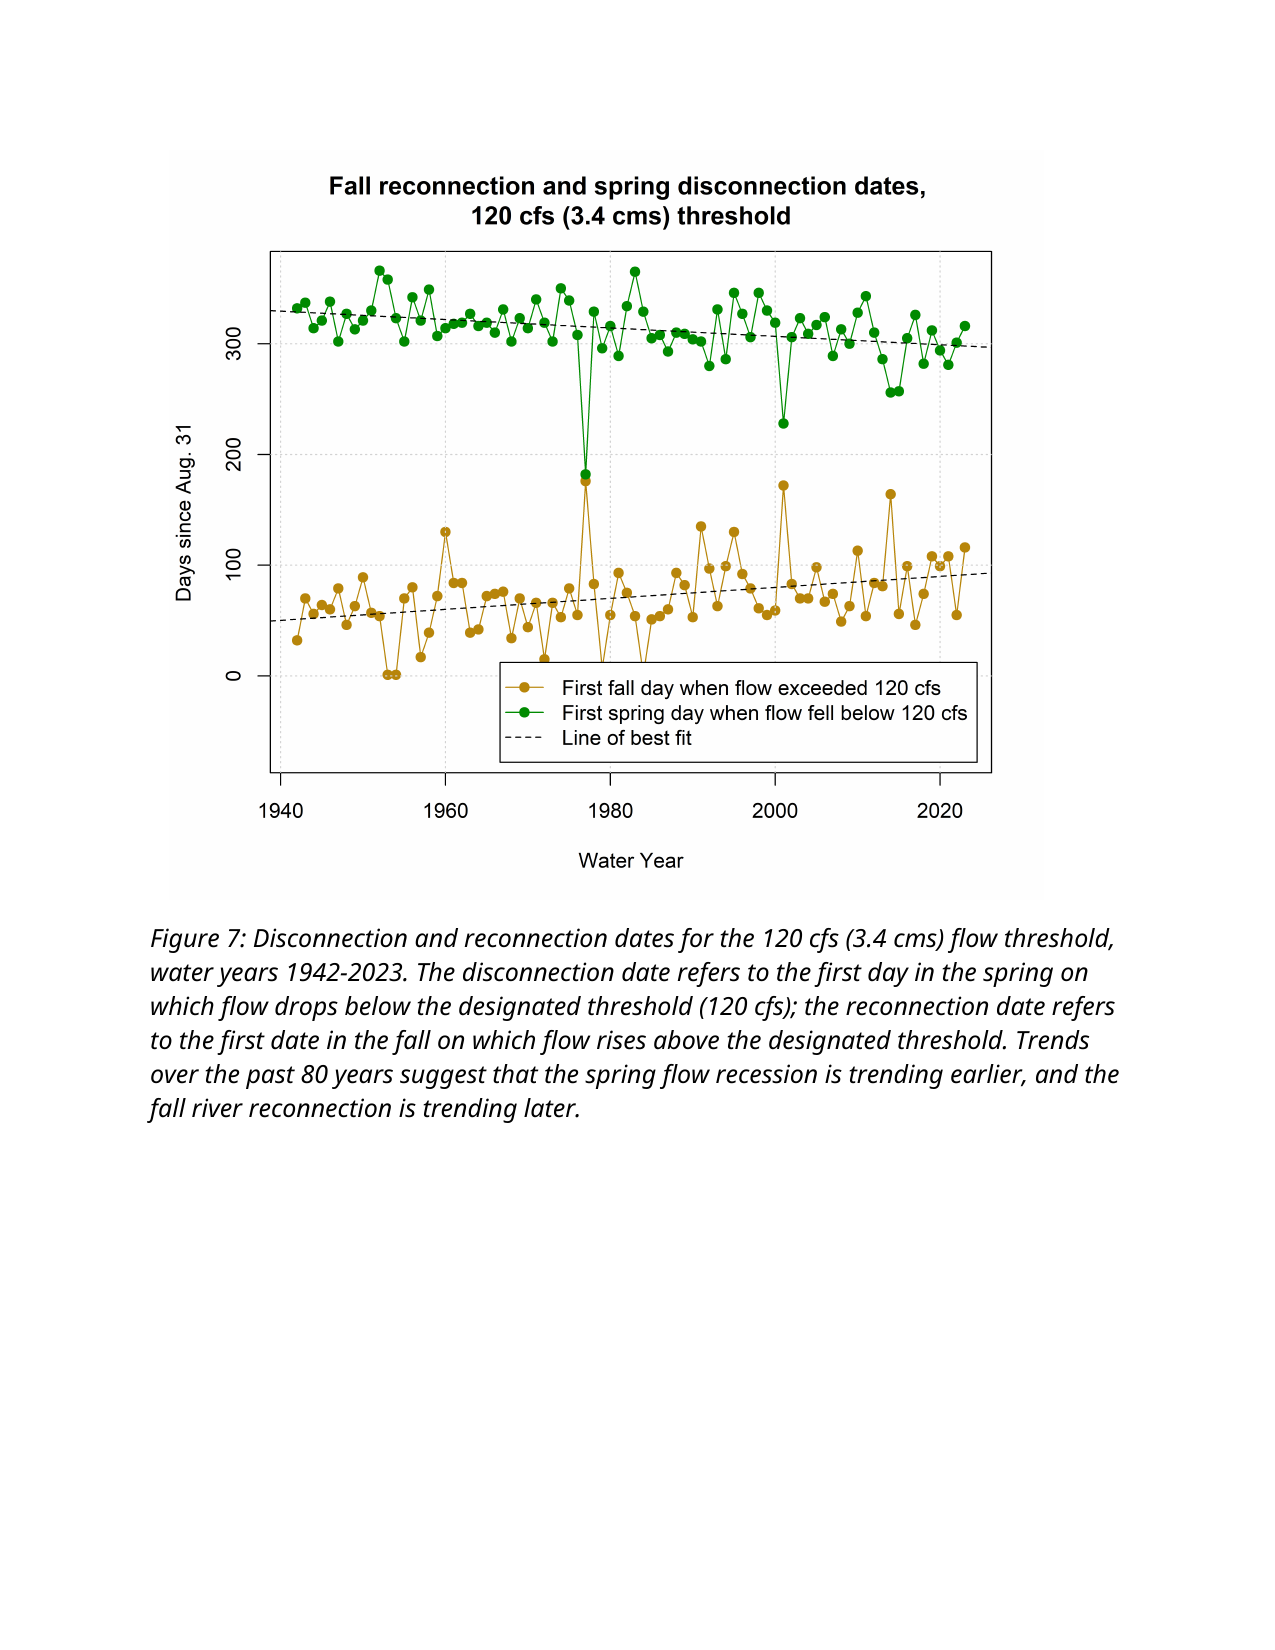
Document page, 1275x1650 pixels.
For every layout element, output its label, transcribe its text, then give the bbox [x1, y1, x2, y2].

text Figure 7: Disconnection and reconnection dates for the 120 cfs (3.4 cms) flow threshold, water years 1942-2023. The disconnection date refers to the first day in the spring on which flow drops below the designated threshold (120 cfs); the reconnection date refers to the first date in the fall on which flow rises above the designated threshold. Trends over the past 80 years suggest that the spring flow recession is trending earlier, and the fall river reconnection is trending later. [150, 921, 1125, 1125]
picture [168, 150, 1044, 900]
